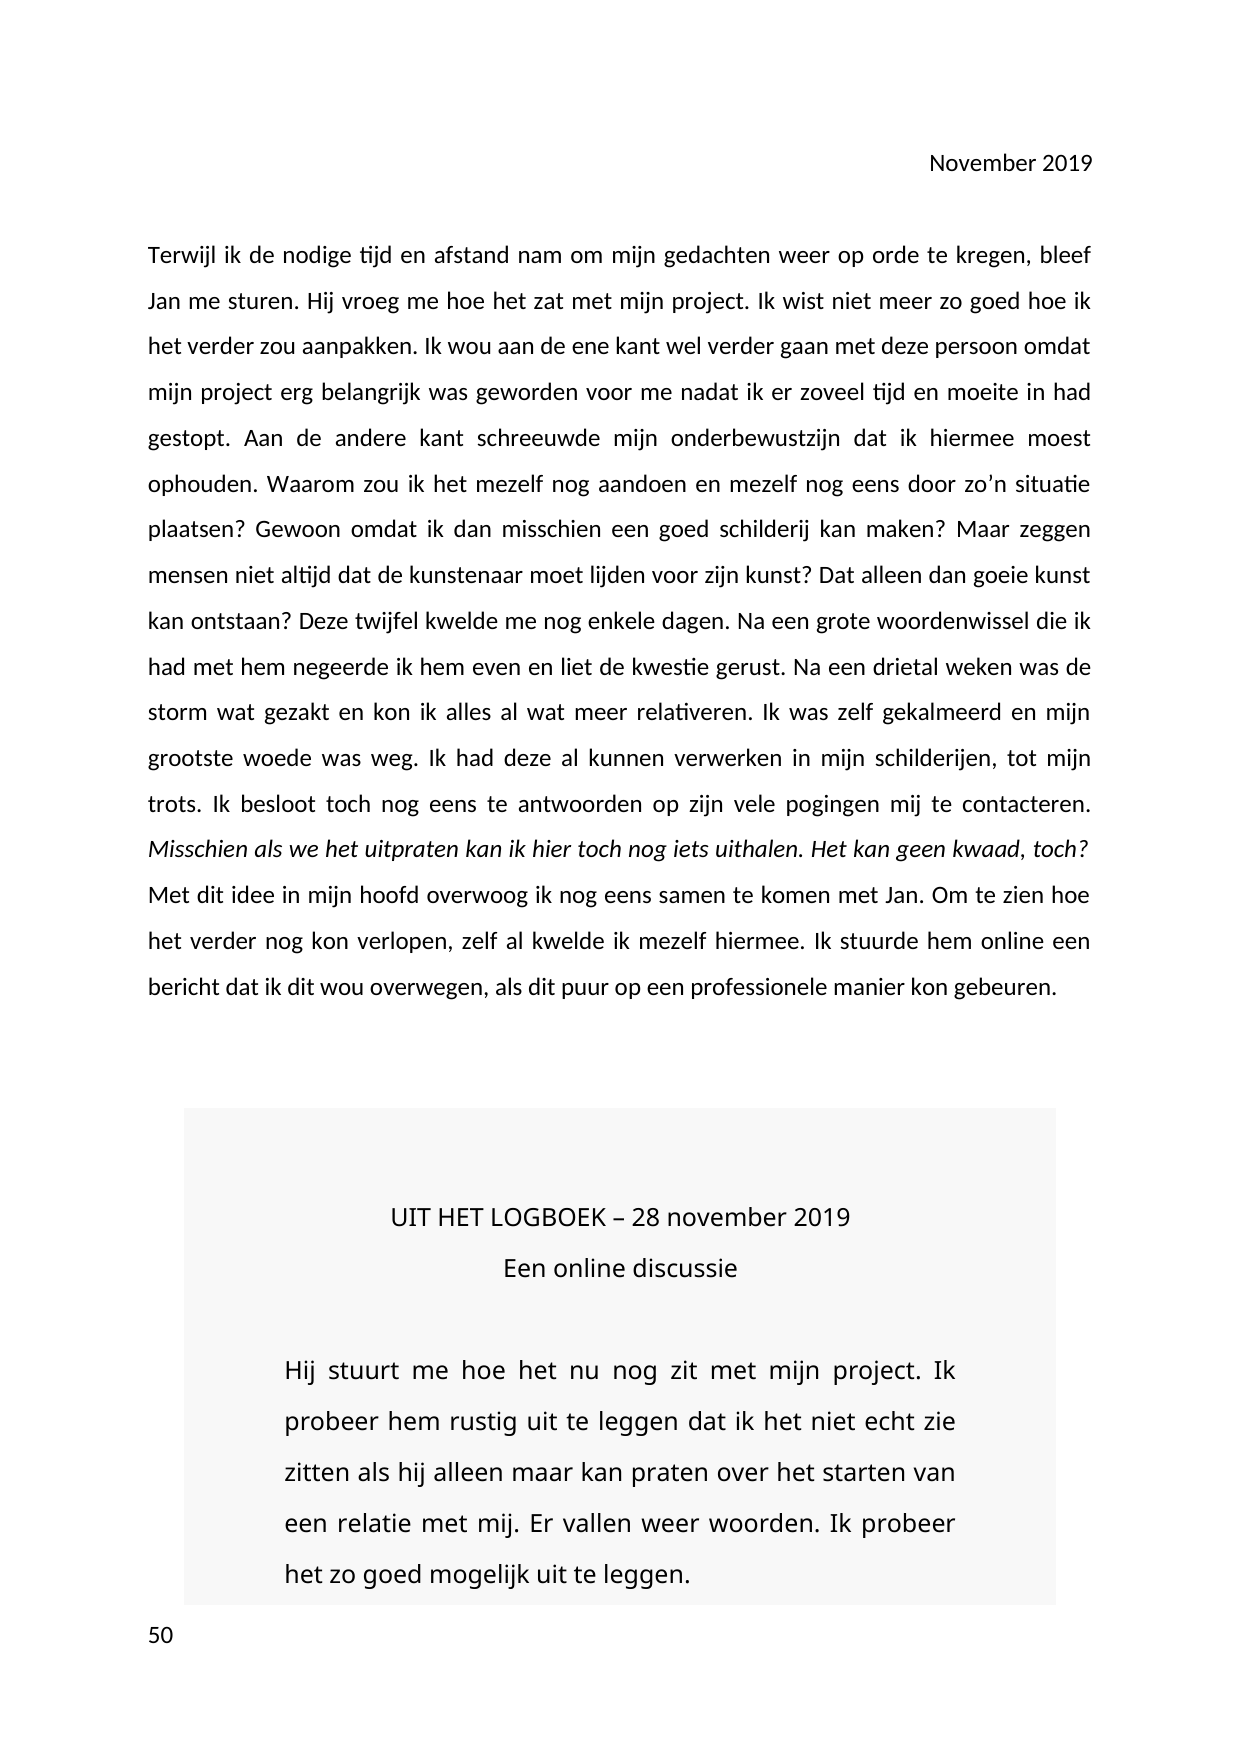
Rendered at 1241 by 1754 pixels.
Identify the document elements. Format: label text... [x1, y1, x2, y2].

text November 2019 [148, 148, 1093, 178]
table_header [184, 1108, 1056, 1605]
text Terwijl ik de nodige tijd en afstand nam om mijn gedachten weer op orde te kregen, bleef Jan me sturen. Hij vroeg me hoe het zat met mijn project. Ik wist niet meer zo goed hoe ik het verder zou aanpakken. Ik wou aan de ene kant wel verder gaan met deze persoon omdat mijn project erg belangrijk was geworden voor me nadat ik er zoveel tijd en moeite in had gestopt. Aan de andere kant schreeuwde mijn onderbewustzijn dat ik hiermee moest ophouden. Waarom zou ik het mezelf nog aandoen en mezelf nog eens door zo’n situatie plaatsen? Gewoon omdat ik dan misschien een goed schilderij kan maken? Maar zeggen mensen niet altijd dat de kunstenaar moet lijden voor zijn kunst? Dat alleen dan goeie kunst kan ontstaan? Deze twijfel kwelde me nog enkele dagen. Na een grote woordenwissel die ik had met hem negeerde ik hem even en liet de kwestie gerust. Na een drietal weken was de storm wat gezakt en kon ik alles al wat meer relativeren. Ik was zelf gekalmeerd en mijn grootste woede was weg. Ik had deze al kunnen verwerken in mijn schilderijen, tot mijn trots. Ik besloot toch nog eens te antwoorden op zijn vele pogingen mij te contacteren. Misschien als we het uitpraten kan ik hier toch nog iets uithalen. Het kan geen kwaad, toch? Met dit idee in mijn hoofd overwoog ik nog eens samen te komen met Jan. Om te zien hoe het verder nog kon verlopen, zelf al kwelde ik mezelf hiermee. Ik stuurde hem online een bericht dat ik dit wou overwegen, als dit puur op een professionele manier kon gebeuren. [148, 239, 1093, 1001]
